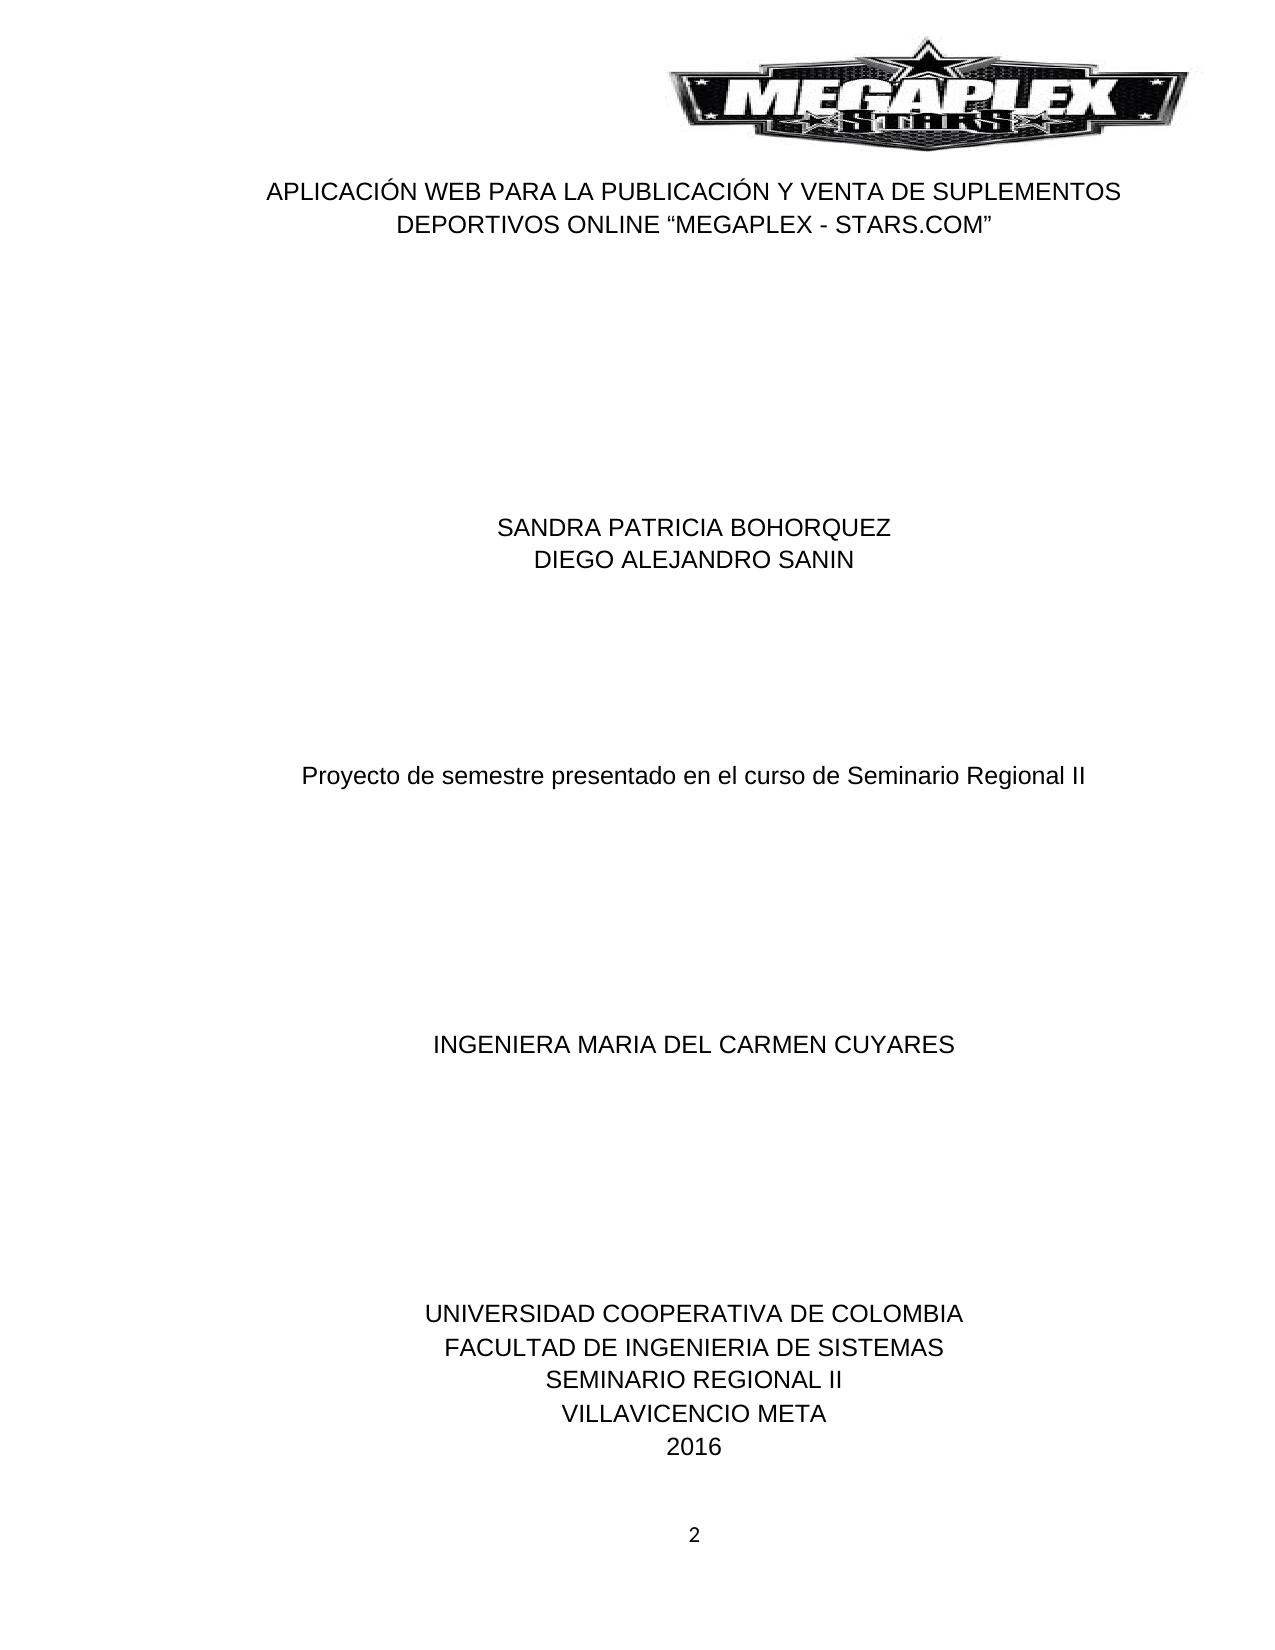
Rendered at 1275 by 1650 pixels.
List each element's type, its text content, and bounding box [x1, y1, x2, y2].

text APLICACIÓN WEB PARA LA PUBLICACIÓN Y VENTA DE SUPLEMENTOS DEPORTIVOS ONLINE “MEGAPLEX - STARS.COM” [236, 177, 1152, 239]
text Proyecto de semestre presentado en el curso de Seminario Regional II [236, 761, 1152, 790]
text VILLAVICENCIO META [236, 1398, 1152, 1427]
text INGENIERA MARIA DEL CARMEN CUYARES [236, 1030, 1152, 1059]
text SEMINARIO REGIONAL II [236, 1366, 1152, 1394]
text UNIVERSIDAD COOPERATIVA DE COLOMBIA [236, 1299, 1152, 1328]
text FACULTAD DE INGENIERIA DE SISTEMAS [236, 1332, 1152, 1361]
text SANDRA PATRICIA BOHORQUEZ [236, 512, 1152, 541]
text DIEGO ALEJANDRO SANIN [236, 546, 1152, 574]
text 2016 [236, 1432, 1152, 1460]
picture [633, 26, 1259, 158]
